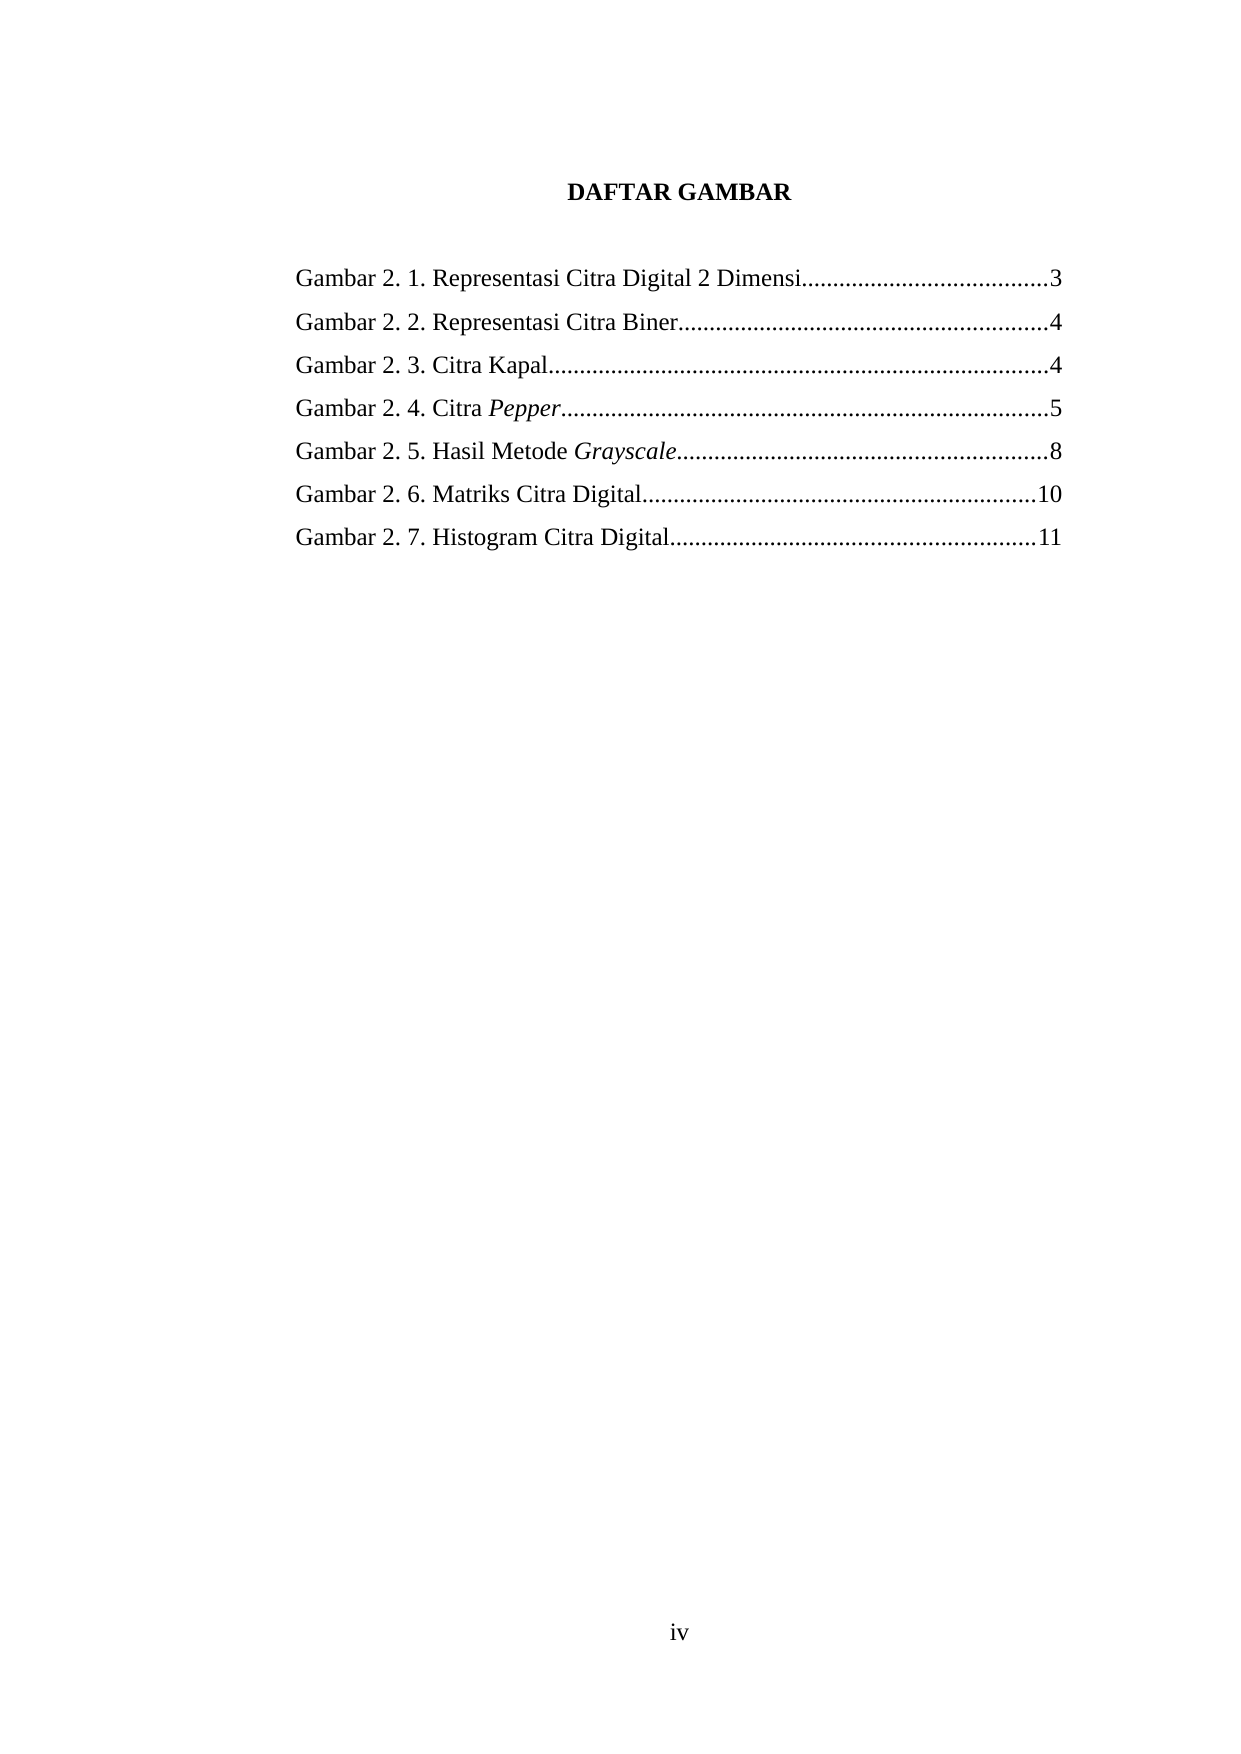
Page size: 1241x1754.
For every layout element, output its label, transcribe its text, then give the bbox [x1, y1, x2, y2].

text Gambar 2. 4. Citra Pepper 5 [236, 393, 1063, 422]
text Gambar 2. 7. Histogram Citra Digital 11 [236, 522, 1063, 551]
text Gambar 2. 2. Representasi Citra Biner 4 [236, 307, 1063, 335]
text Gambar 2. 5. Hasil Metode Grayscale 8 [236, 436, 1063, 465]
text Gambar 2. 6. Matriks Citra Digital 10 [236, 479, 1063, 508]
subtitle DAFTAR GAMBAR [236, 177, 1063, 206]
text Gambar 2. 1. Representasi Citra Digital 2 Dimensi 3 [236, 263, 1063, 292]
text Gambar 2. 3. Citra Kapal 4 [236, 350, 1063, 378]
